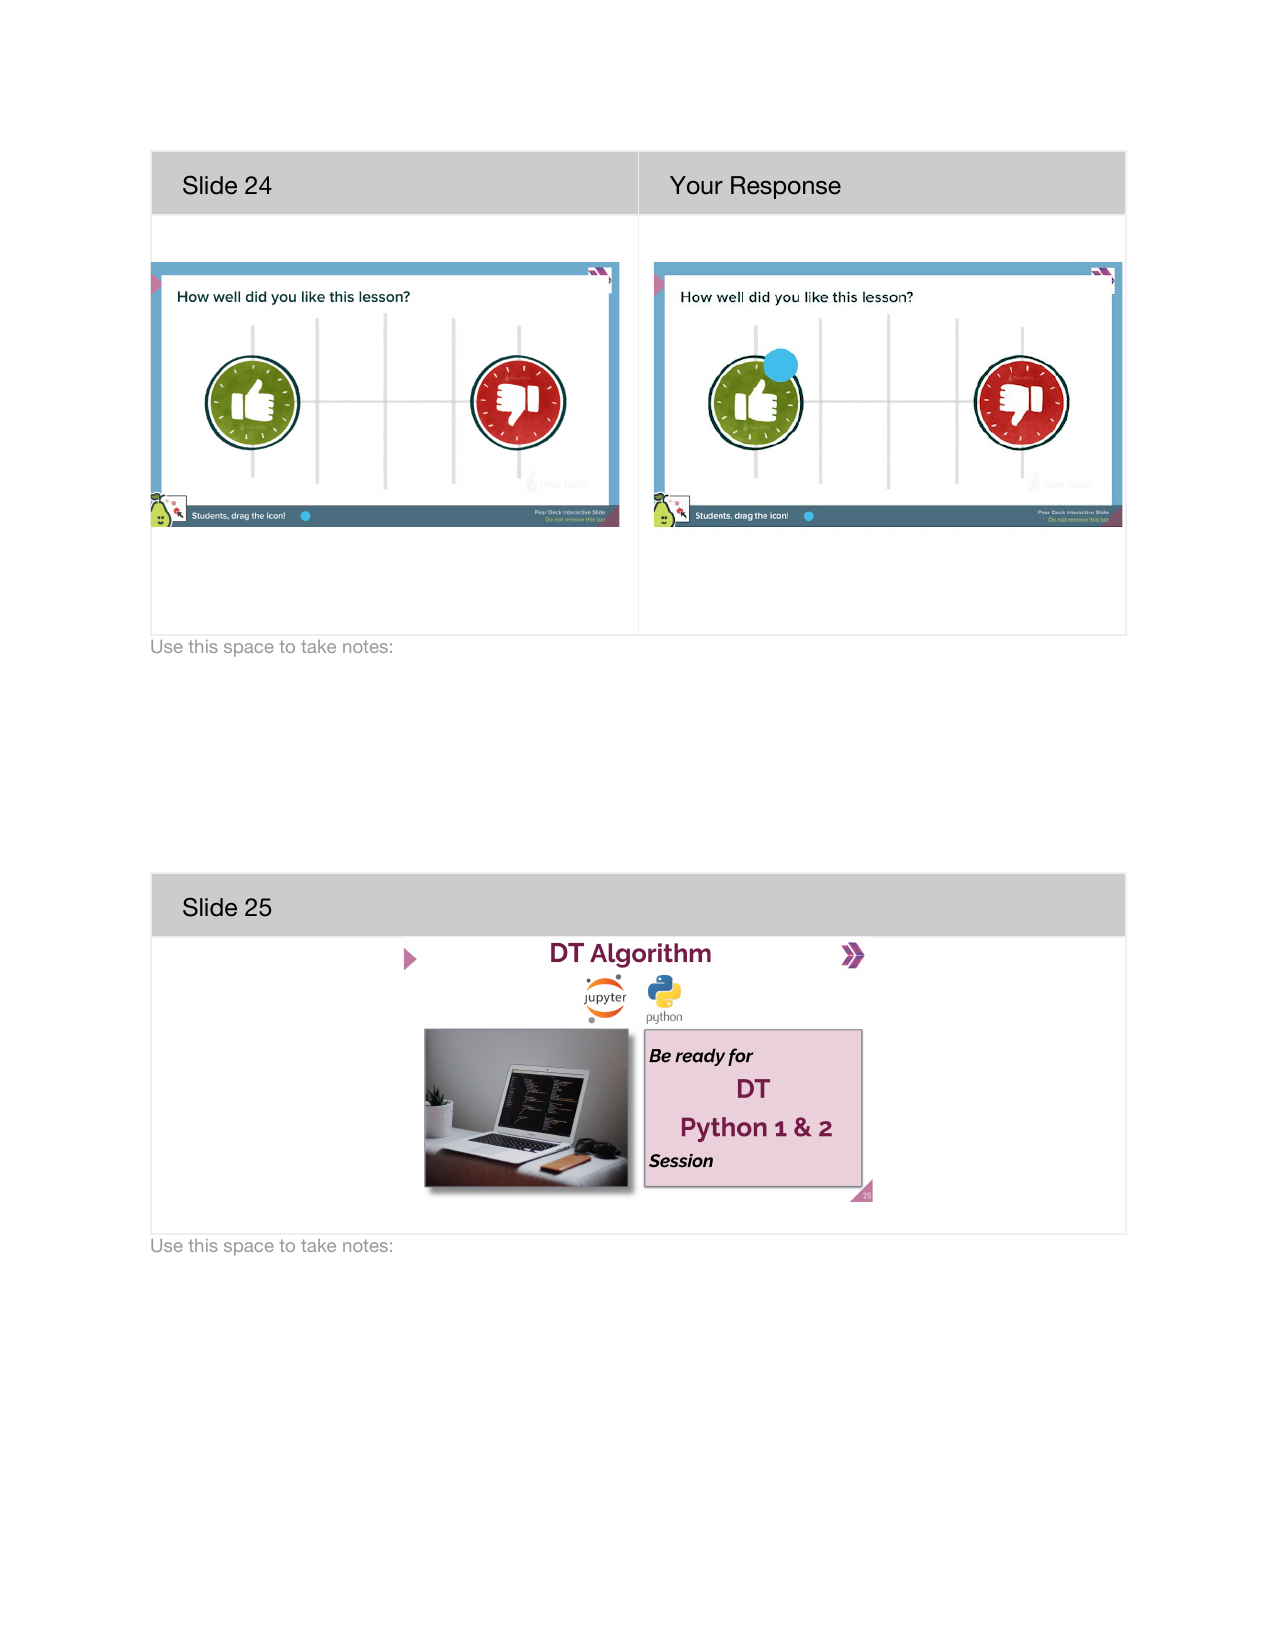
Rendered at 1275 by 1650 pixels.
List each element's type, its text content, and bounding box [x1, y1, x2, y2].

text Use this space to take notes: [150, 1235, 1125, 1258]
table_header Slide 25 [152, 874, 1125, 936]
table_header Your Response [639, 152, 1125, 214]
picture [403, 937, 873, 1202]
table_header Slide 24 [152, 152, 638, 214]
table_cell [152, 938, 1125, 1233]
text Use this space to take notes: [150, 636, 1125, 659]
picture [150, 262, 620, 527]
table_cell [152, 216, 638, 634]
picture [653, 262, 1123, 615]
table_cell [639, 216, 1125, 634]
